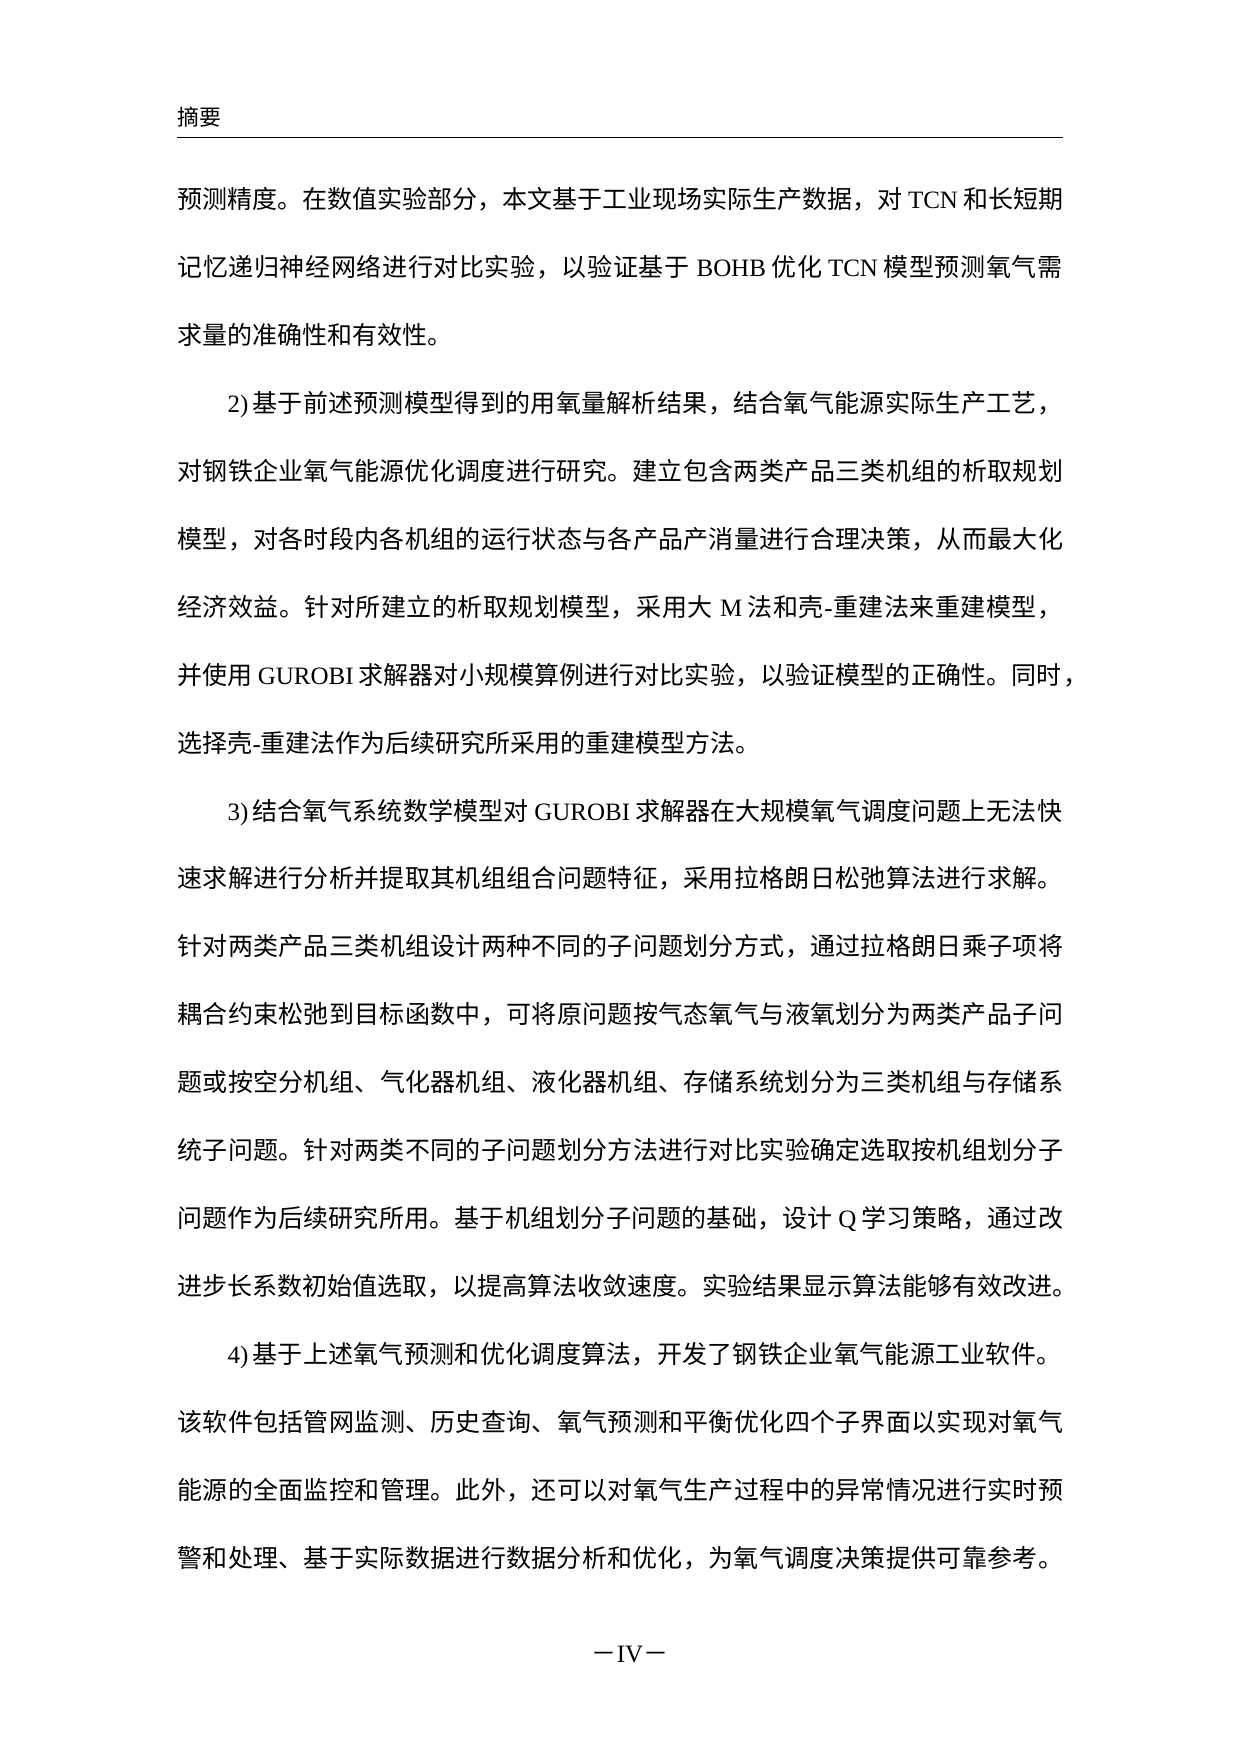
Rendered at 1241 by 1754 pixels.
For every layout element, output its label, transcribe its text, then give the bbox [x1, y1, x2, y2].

list 结合氧气系统数学模型对GUROBI求解器在大规模氧气调度问题上无法快速求解进行分析并提取其机组组合问题特征，采用拉格朗日松弛算法进行求解。针对两类产品三类机组设计两种不同的子问题划分方式，通过拉格朗日乘子项将耦合约束松弛到目标函数中，可将原问题按气态氧气与液氧划分为两类产品子问题或按空分机组、气化器机组、液化器机组、存储系统划分为三类机组与存储系统子问题。针对两类不同的子问题划分方法进行对比实验确定选取按机组划分子问题作为后续研究所用。基于机组划分子问题的基础，设计Q学习策略，通过改进步长系数初始值选取，以提高算法收敛速度。实验结果显示算法能够有效改进。 [177, 775, 1063, 1318]
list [177, 164, 1063, 368]
list 基于前述预测模型得到的用氧量解析结果，结合氧气能源实际生产工艺，对钢铁企业氧气能源优化调度进行研究。建立包含两类产品三类机组的析取规划模型，对各时段内各机组的运行状态与各产品产消量进行合理决策，从而最大化经济效益。针对所建立的析取规划模型，采用大M法和壳-重建法来重建模型，并使用GUROBI求解器对小规模算例进行对比实验，以验证模型的正确性。同时，选择壳-重建法作为后续研究所采用的重建模型方法。 [177, 368, 1063, 775]
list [177, 1318, 1063, 1590]
